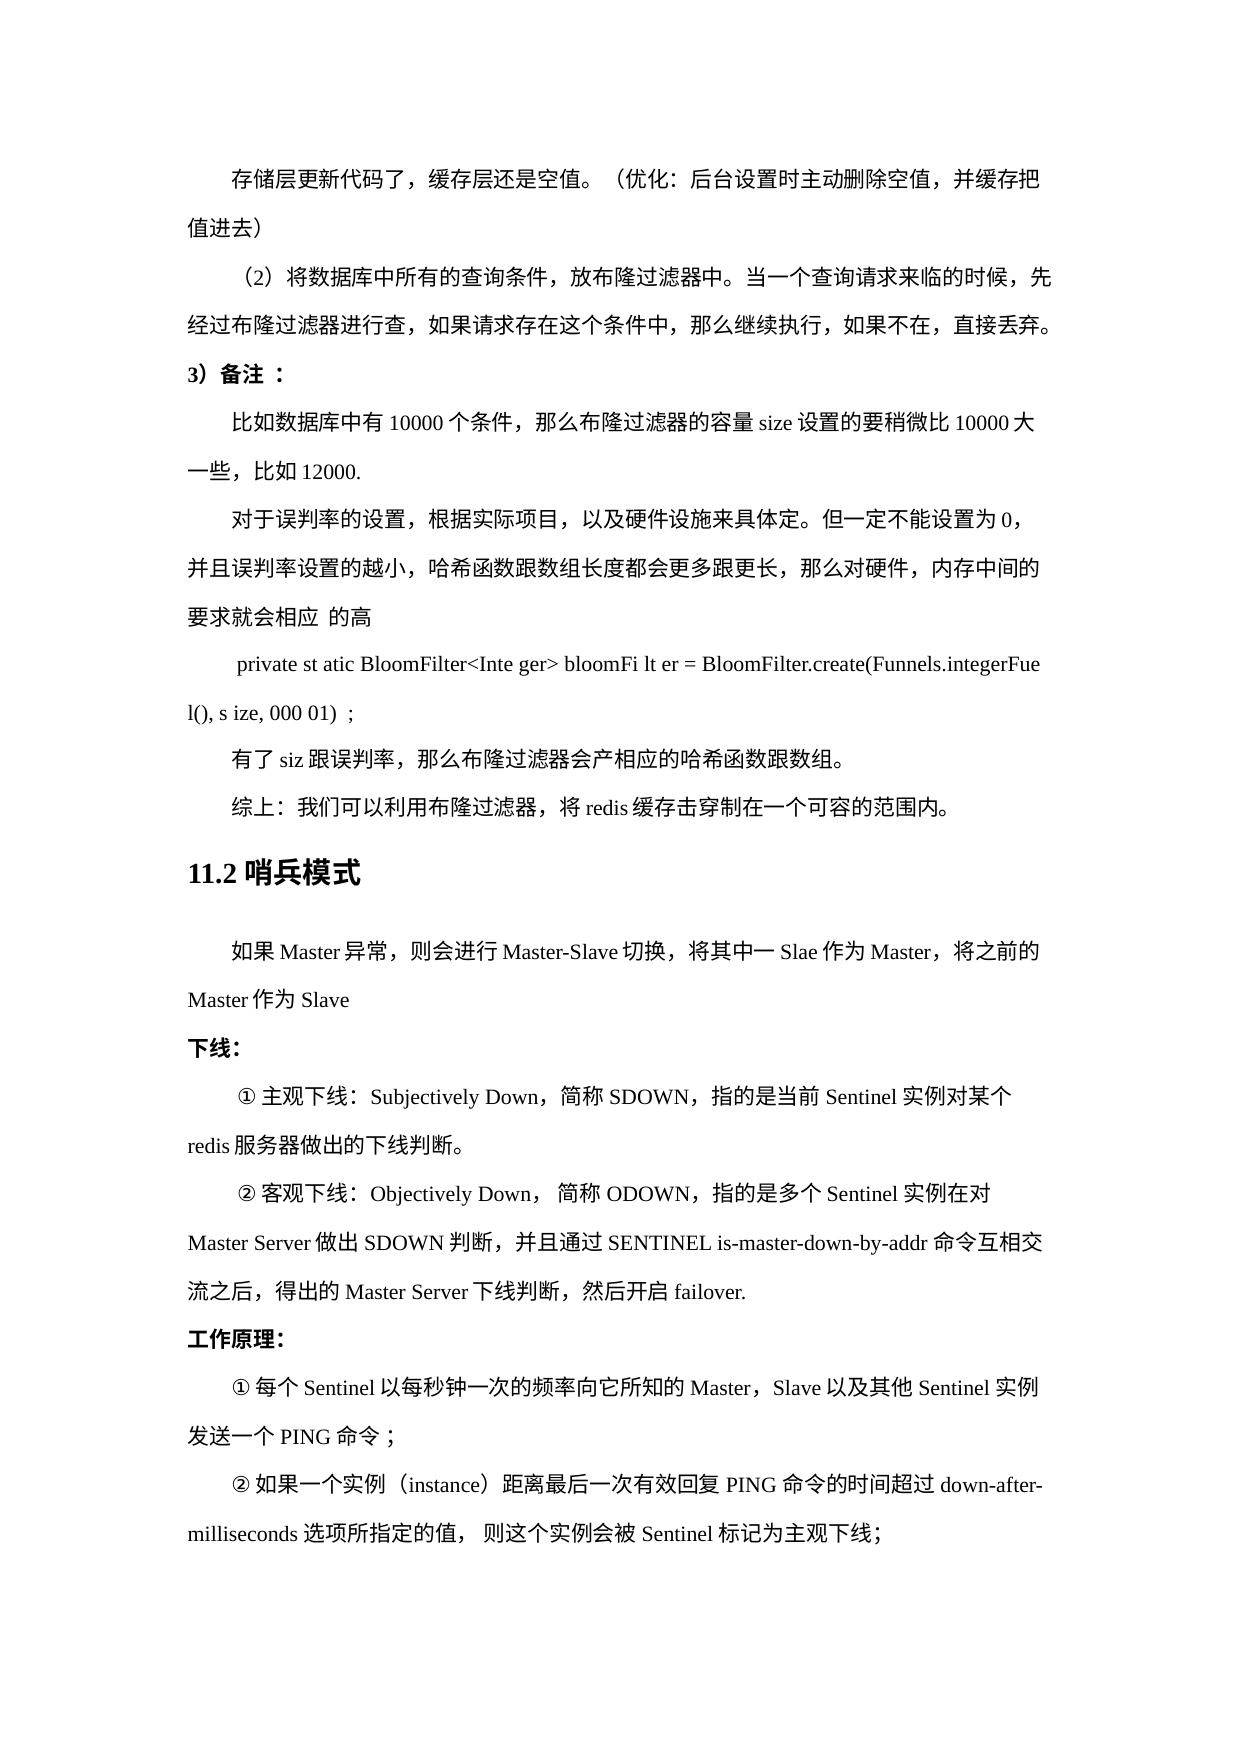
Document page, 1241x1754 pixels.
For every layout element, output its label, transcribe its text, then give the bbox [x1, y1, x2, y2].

text 比如数据库中有10000个条件，那么布隆过滤器的容量size设置的要稍微比10000大一些，比如12000. [187, 404, 1053, 486]
text 有了siz跟误判率，那么布隆过滤器会产相应的哈希函数跟数组。 [187, 741, 1053, 774]
text 下线： [187, 1030, 1053, 1063]
text ①每个Sentinel以每秒钟一次的频率向它所知的Master，Slave以及其他 Sentinel 实例发送一个 PING 命令 ； [187, 1370, 1053, 1451]
text 存储层更新代码了，缓存层还是空值。（优化：后台设置时主动删除空值，并缓存把值进去） [187, 162, 1053, 243]
subtitle 11.2 哨兵模式 [187, 838, 1053, 903]
text ①主观下线：Subjectively Down，简称 SDOWN，指的是当前 Sentinel 实例对某个redis服务器做出的下线判断。 [187, 1079, 1053, 1160]
text 对于误判率的设置，根据实际项目，以及硬件设施来具体定。但一定不能设置为0，并且误判率设置的越小，哈希函数跟数组长度都会更多跟更长，那么对硬件，内存中间的要求就会相应 的高 [187, 502, 1053, 632]
text 如果Master异常，则会进行Master-Slave切换，将其中一Slae作为Master，将之前的Master作为Slave [187, 933, 1053, 1014]
text ②客观下线：Objectively Down， 简称 ODOWN，指的是多个 Sentinel 实例在对Master Server做出 SDOWN 判断，并且通过 SENTINEL is-master-down-by-addr 命令互相交流之后，得出的Master Server下线判断，然后开启failover. [187, 1176, 1053, 1306]
text 综上：我们可以利用布隆过滤器，将redis缓存击穿制在一个可容的范围内。 [187, 789, 1053, 822]
text 工作原理： [187, 1322, 1053, 1354]
text 3）备注 ： [187, 356, 1053, 389]
text private st atic BloomFilter<Inte ger> bloomFi lt er = BloomFilter.create(Funnels.integerFue l(), s ize, 000 01) ; [187, 647, 1053, 729]
text （2）将数据库中所有的查询条件，放布隆过滤器中。当一个查询请求来临的时候，先经过布隆过滤器进行查，如果请求存在这个条件中，那么继续执行，如果不在，直接丢弃。 [187, 259, 1053, 340]
text ②如果一个实例（instance）距离最后一次有效回复 PING 命令的时间超过 down-after-milliseconds 选项所指定的值， 则这个实例会被 Sentinel 标记为主观下线； [187, 1467, 1053, 1548]
